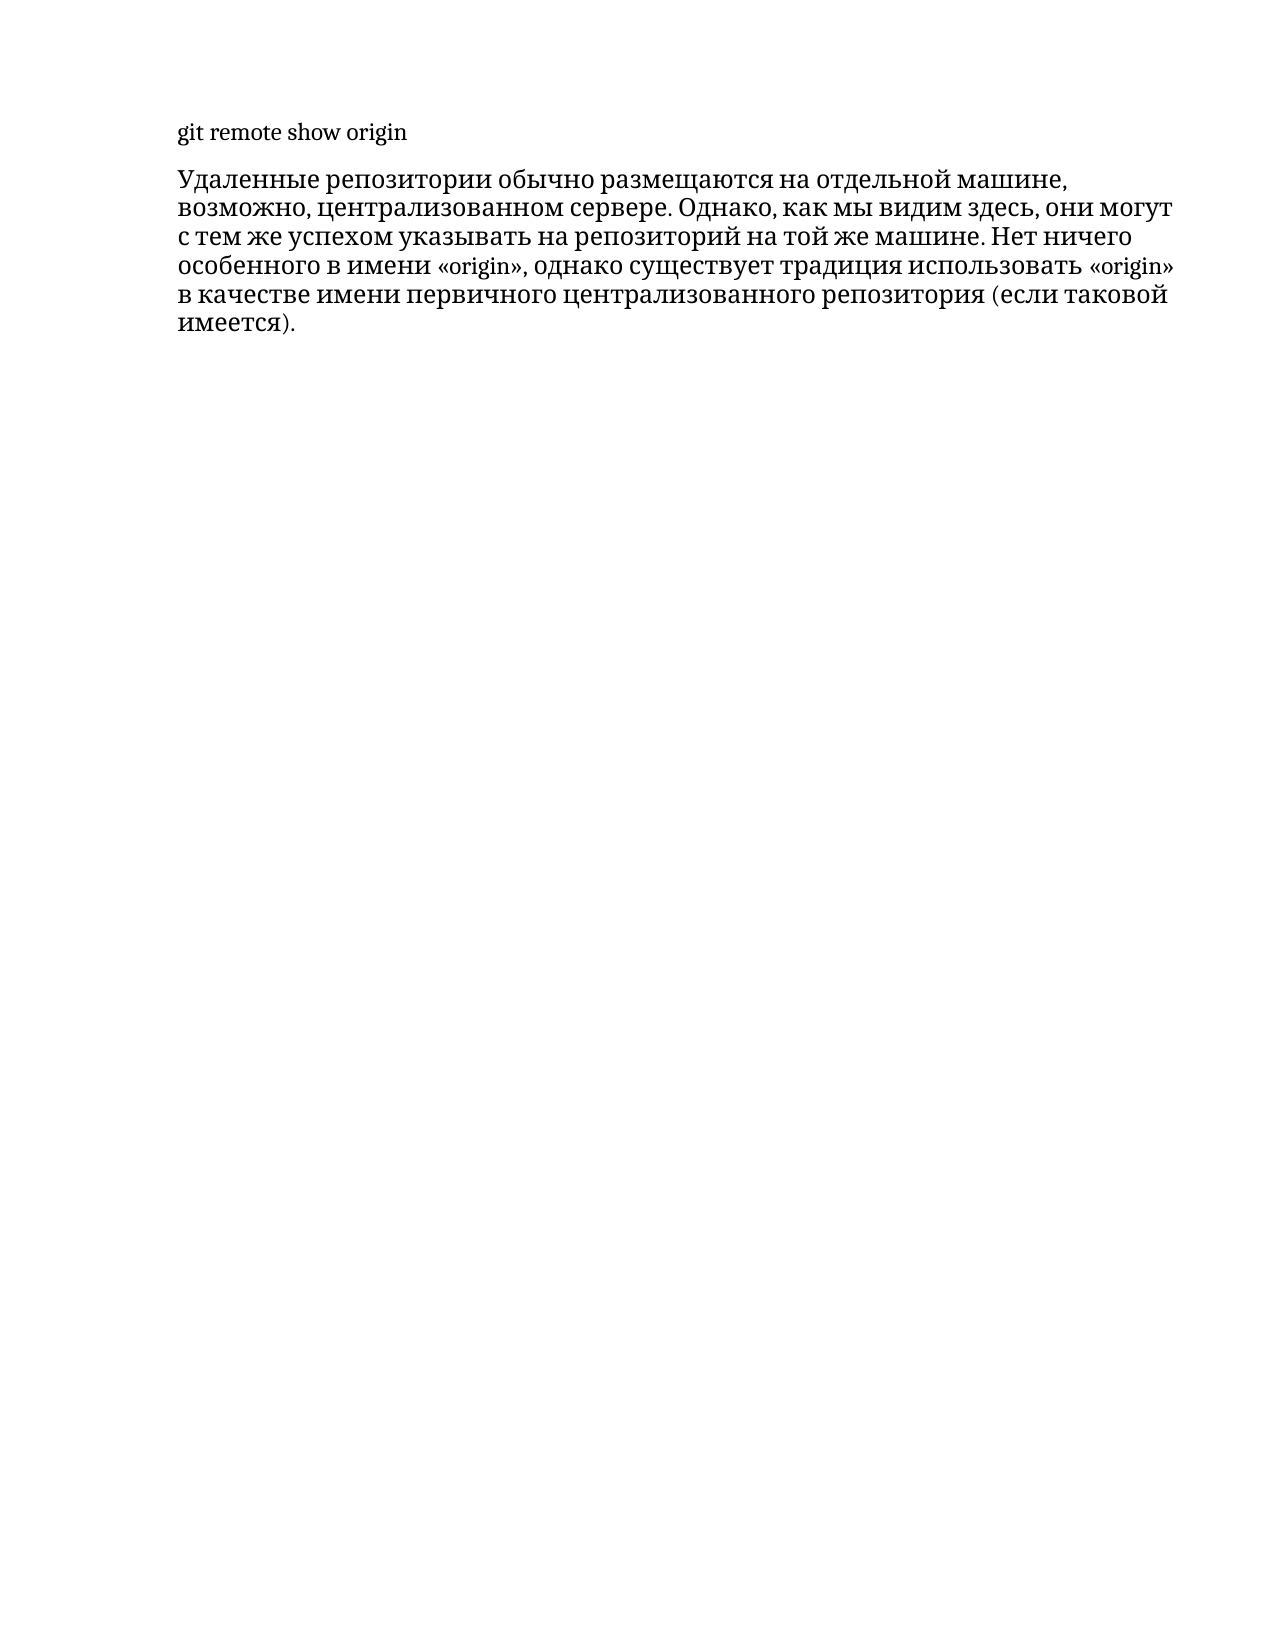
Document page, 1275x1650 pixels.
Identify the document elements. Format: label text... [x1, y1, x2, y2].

text Удаленные репозитории обычно размещаются на отдельной машине, возможно, централизованном сервере. Однако, как мы видим здесь, они могут с тем же успехом указывать на репозиторий на той же машине. Нет ничего особенного в имени «origin», однако существует традиция использовать «origin» в качестве имени первичного централизованного репозитория (если таковой имеется). [177, 166, 1186, 338]
text git remote show origin [177, 118, 1186, 147]
